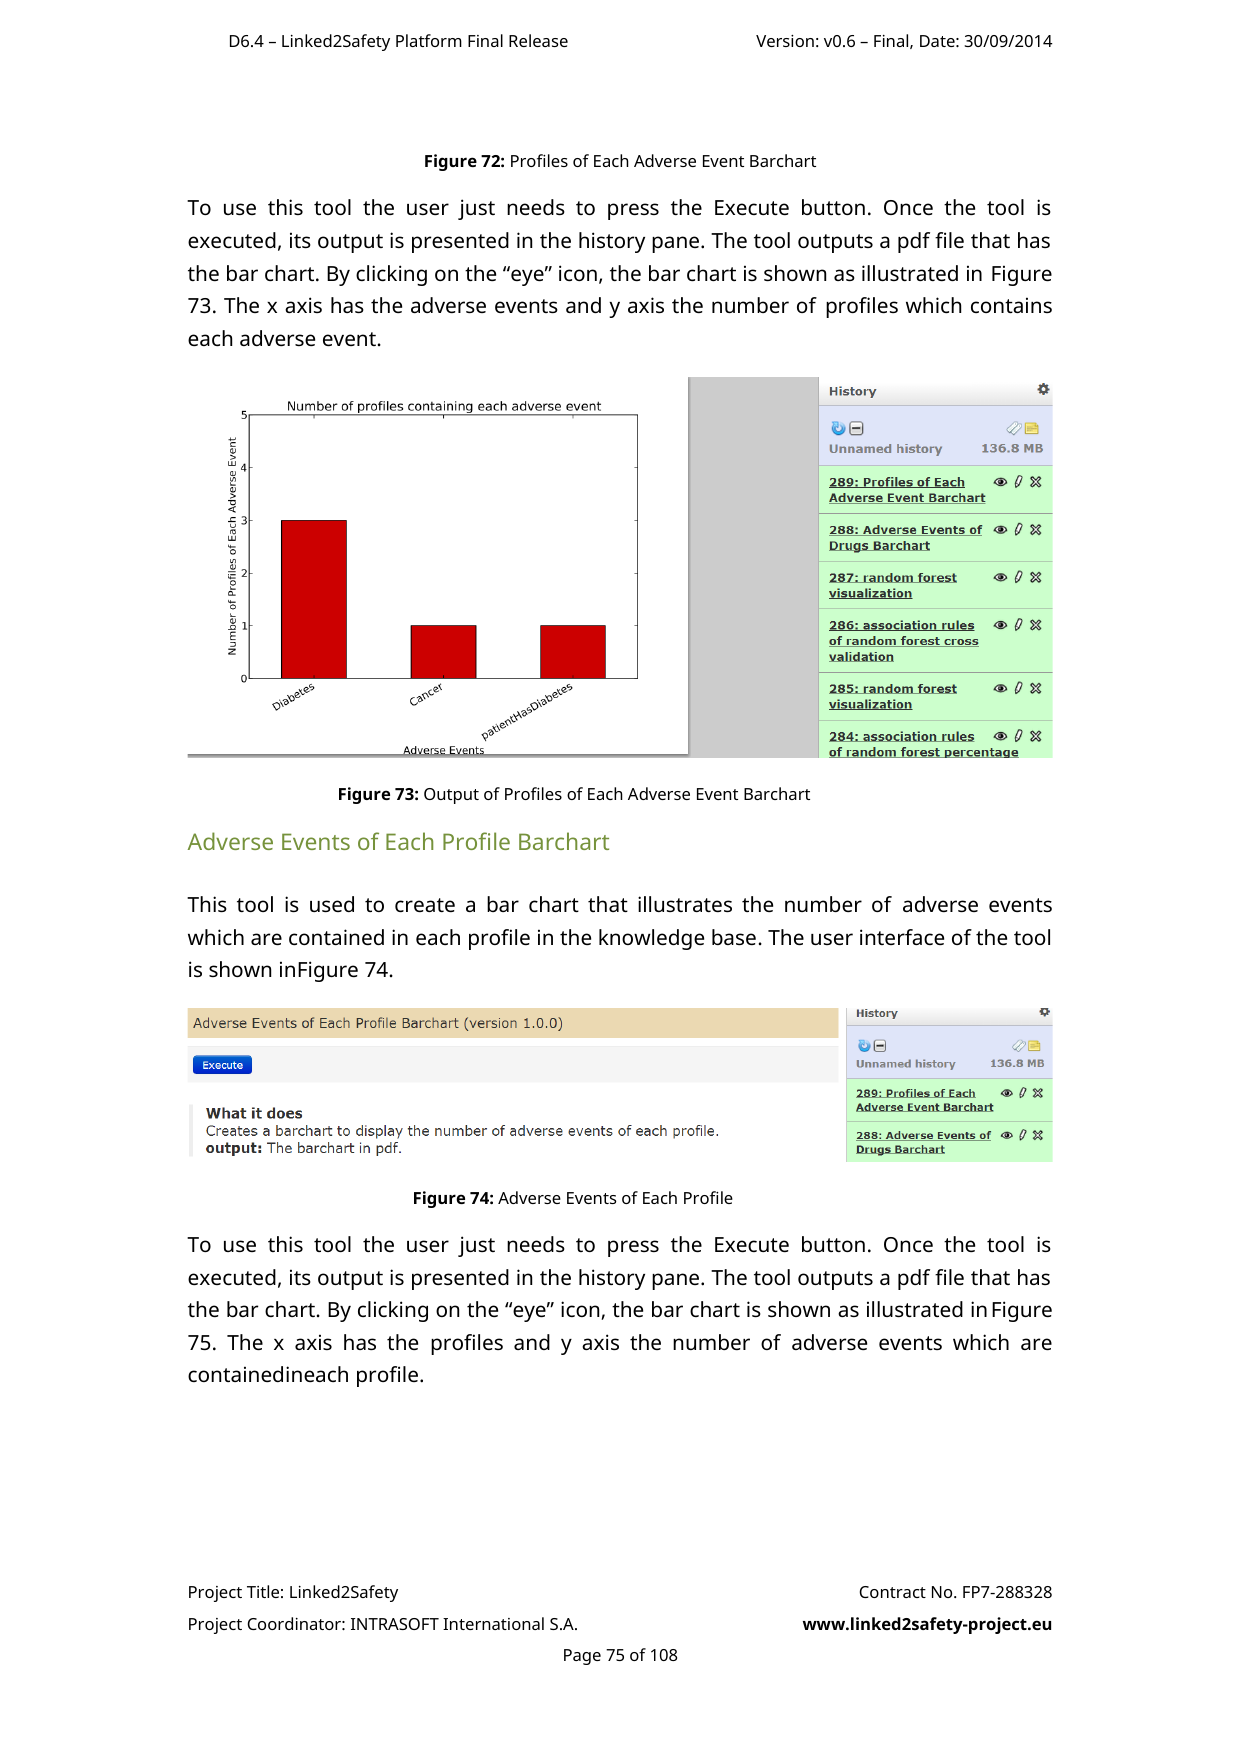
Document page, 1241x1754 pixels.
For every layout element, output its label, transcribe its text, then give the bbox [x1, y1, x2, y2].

text Figure 72: Profiles of Each Adverse Event Barchart [187, 150, 1053, 173]
picture [187, 1008, 1053, 1162]
subtitle Adverse Events of Each Profile Barchart [187, 826, 1053, 857]
text Figure 73: Output of Profiles of Each Adverse Event Barchart [187, 782, 1053, 805]
text To use this tool the user just needs to press the Execute button. Once the tool is executed, its output is presented in the history pane. The tool outputs a pdf file that has the bar chart. By clicking on the “eye” icon, the bar chart is shown as illustrated in Figure73. The x axis has the adverse events and y axis the number of profiles which contains each adverse event. [187, 193, 1053, 352]
text This tool is used to create a bar chart that illustrates the number of adverse events which are contained in each profile in the knowledge base. The user interface of the tool is shown inFigure74. [187, 890, 1053, 984]
picture [187, 377, 1053, 758]
text To use this tool the user just needs to press the Execute button. Once the tool is executed, its output is presented in the history pane. The tool outputs a pdf file that has the bar chart. By clicking on the “eye” icon, the bar chart is shown as illustrated inFigure75. The x axis has the profiles and y axis the number of adverse events which are containedineach profile. [187, 1230, 1053, 1389]
text Figure 74: Adverse Events of Each Profile [337, 1187, 1053, 1209]
